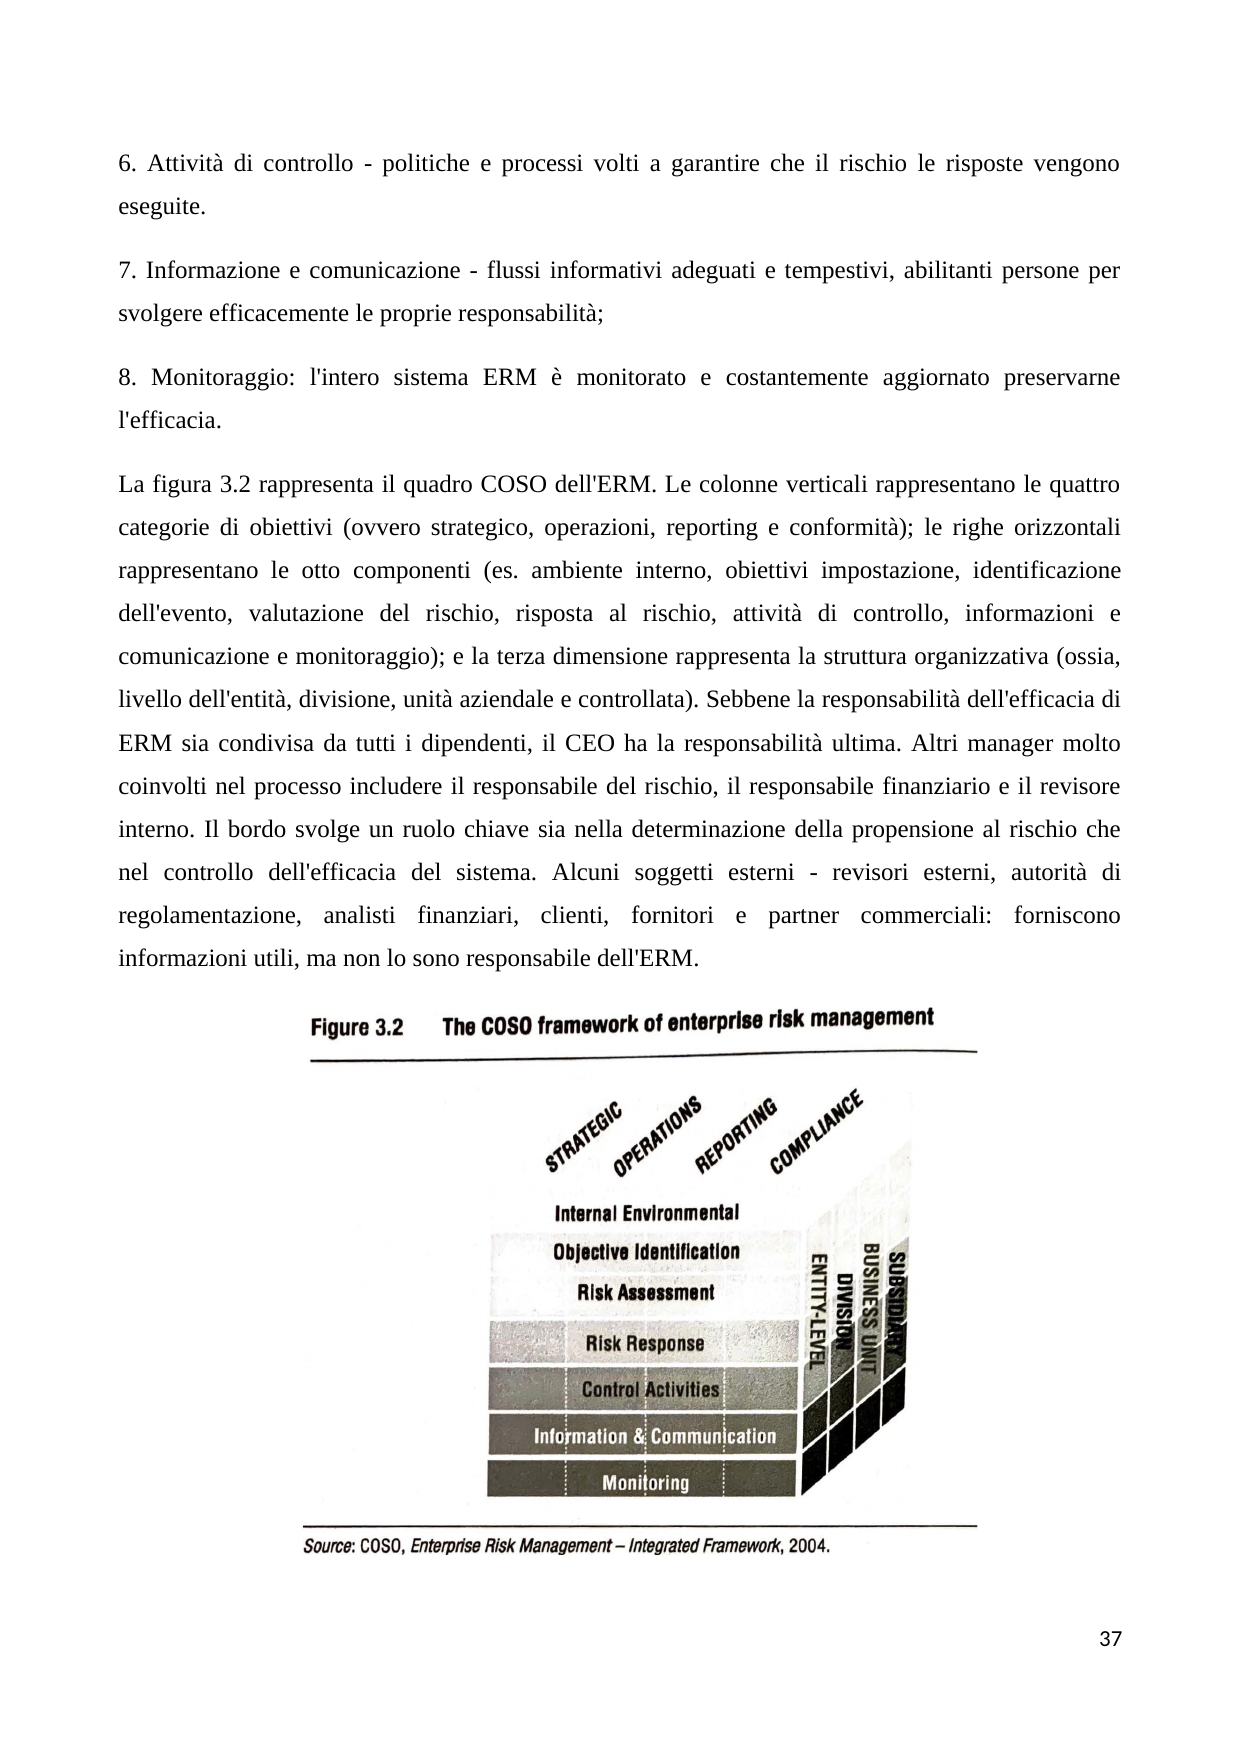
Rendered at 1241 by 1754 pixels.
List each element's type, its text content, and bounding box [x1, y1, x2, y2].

text 6. Attività di controllo - politiche e processi volti a garantire che il rischio le risposte vengono eseguite. [118, 148, 1122, 219]
text La figura 3.2 rappresenta il quadro COSO dell'ERM. Le colonne verticali rappresentano le quattro categorie di obiettivi (ovvero strategico, operazioni, reporting e conformità); le righe orizzontali rappresentano le otto componenti (es. ambiente interno, obiettivi impostazione, identificazione dell'evento, valutazione del rischio, risposta al rischio, attività di controllo, informazioni e comunicazione e monitoraggio); e la terza dimensione rappresenta la struttura organizzativa (ossia, livello dell'entità, divisione, unità aziendale e controllata). Sebbene la responsabilità dell'efficacia di ERM sia condivisa da tutti i dipendenti, il CEO ha la responsabilità ultima. Altri manager molto coinvolti nel processo includere il responsabile del rischio, il responsabile finanziario e il revisore interno. Il bordo svolge un ruolo chiave sia nella determinazione della propensione al rischio che nel controllo dell'efficacia del sistema. Alcuni soggetti esterni - revisori esterni, autorità di regolamentazione, analisti finanziari, clienti, fornitori e partner commerciali: forniscono informazioni utili, ma non lo sono responsabile dell'ERM. [118, 469, 1122, 972]
text 8. Monitoraggio: l'intero sistema ERM è monitorato e costantemente aggiornato preservarne l'efficacia. [118, 362, 1122, 434]
text 7. Informazione e comunicazione - flussi informativi adeguati e tempestivi, abilitanti persone per svolgere efficacemente le proprie responsabilità; [118, 255, 1122, 327]
